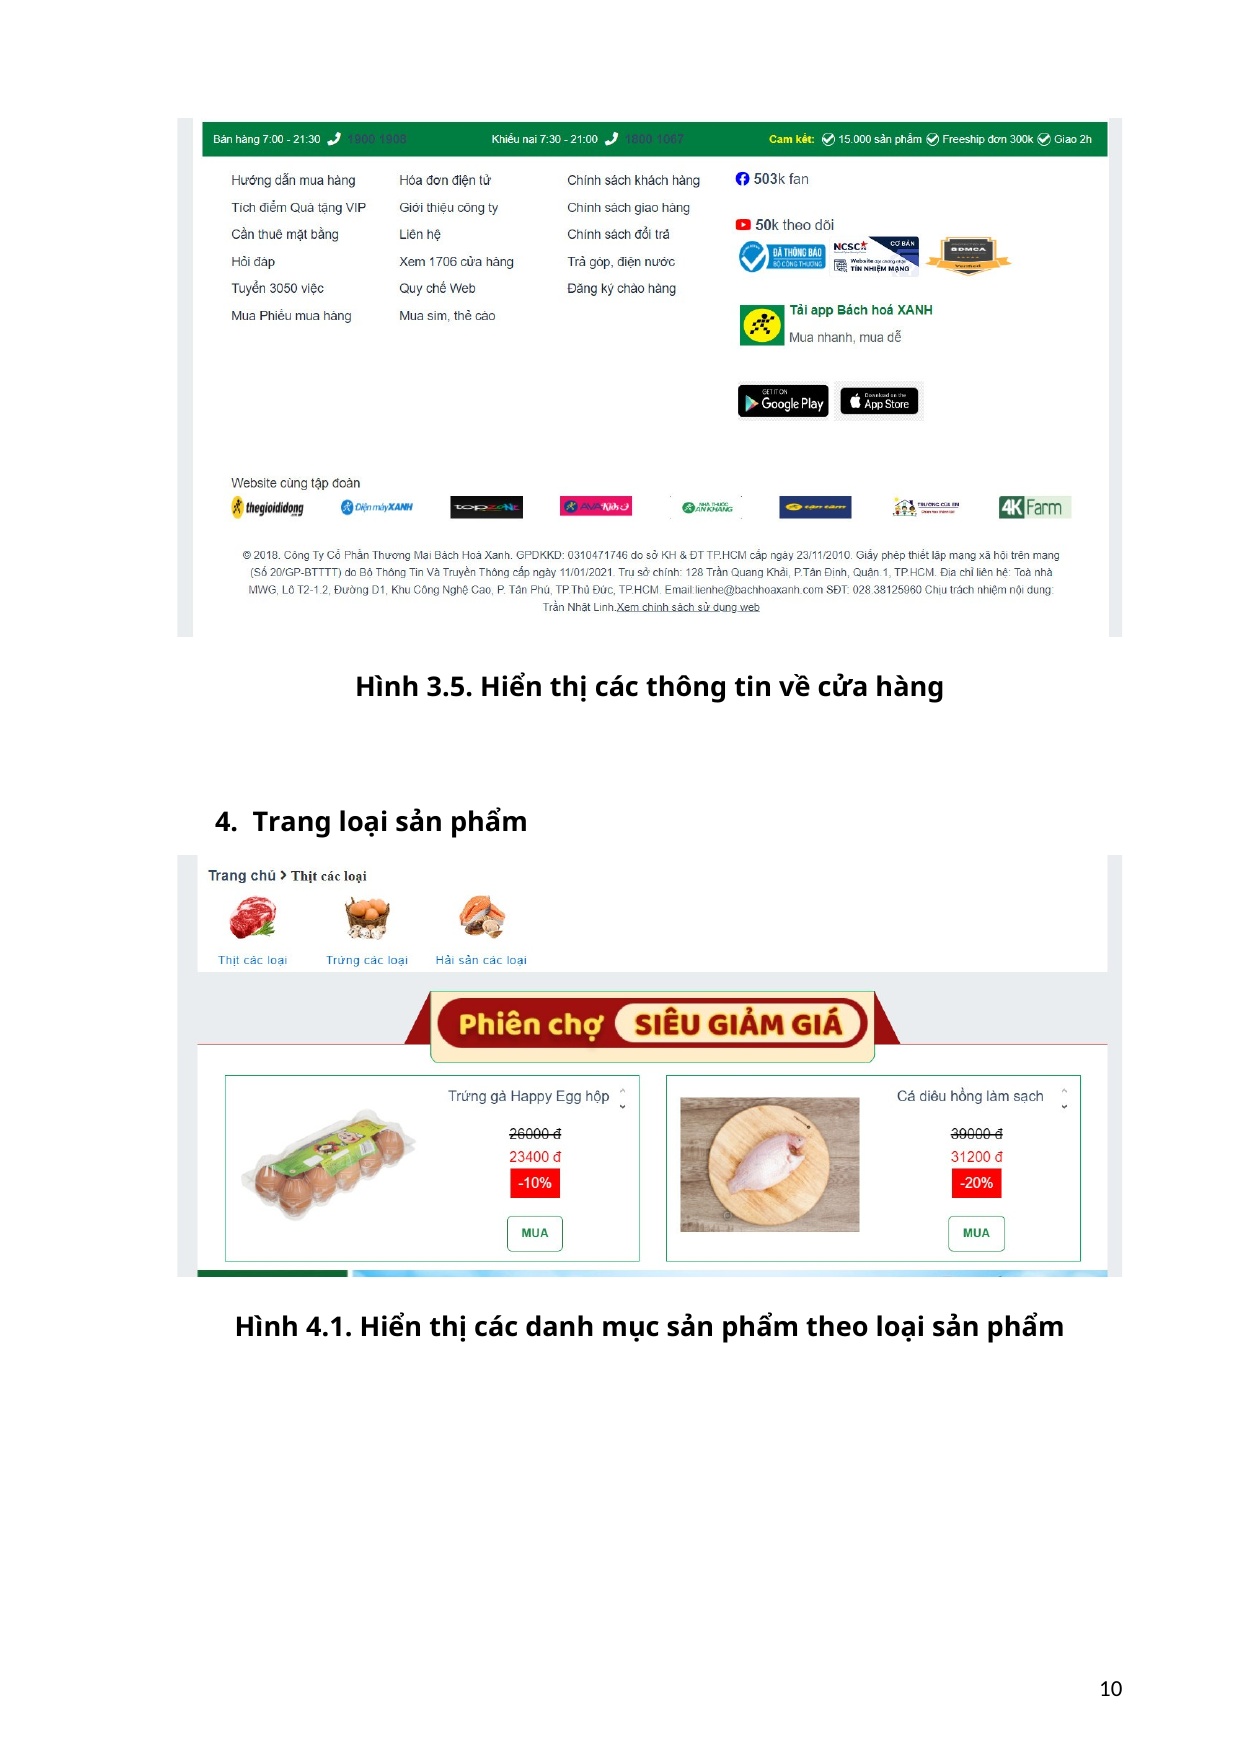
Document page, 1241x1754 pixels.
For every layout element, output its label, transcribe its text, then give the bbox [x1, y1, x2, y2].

picture [177, 118, 1123, 637]
text Hình 3.5. Hiển thị các thông tin về cửa hàng [177, 667, 1122, 704]
picture [177, 855, 1123, 1277]
subtitle Trang loại sản phẩm [215, 803, 1122, 840]
text Hình 4.1. Hiển thị các danh mục sản phẩm theo loại sản phẩm [177, 1307, 1122, 1344]
